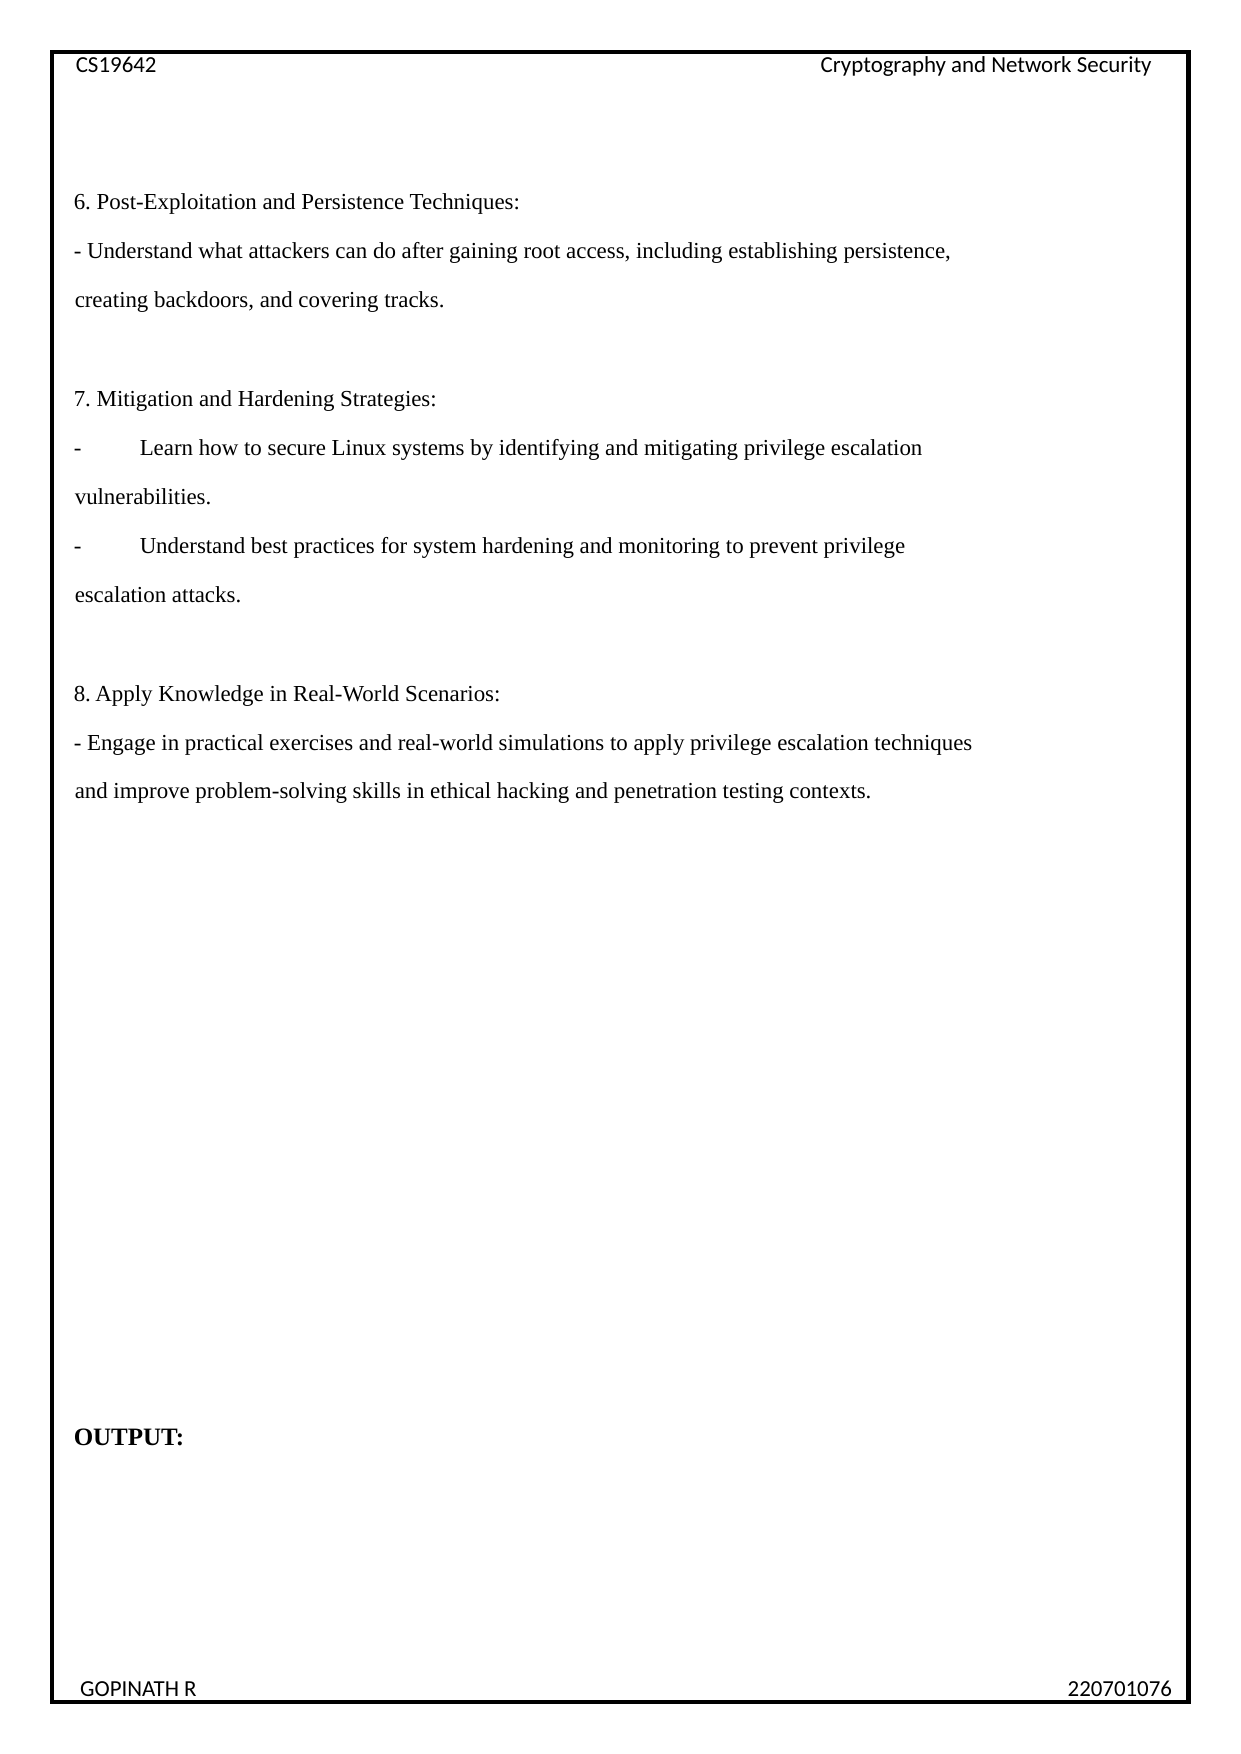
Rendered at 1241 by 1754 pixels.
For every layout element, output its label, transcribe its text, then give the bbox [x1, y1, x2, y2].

text - Understand what attackers can do after gaining root access, including establishing persistence, creating backdoors, and covering tracks. [73, 237, 953, 312]
text - Engage in practical exercises and real-world simulations to apply privilege escalation techniques and improve problem-solving skills in ethical hacking and penetration testing contexts. [73, 729, 975, 803]
text 7. Mitigation and Hardening Strategies: [73, 385, 1166, 411]
list Learn how to secure Linux systems by identifying and mitigating privilege escalation vulnerabilities. [73, 434, 983, 509]
list Understand best practices for system hardening and monitoring to prevent privilege escalation attacks. [73, 532, 983, 608]
text 6. Post-Exploitation and Persistence Techniques: [73, 188, 1166, 214]
text OUTPUT: [73, 1422, 1172, 1451]
text 8. Apply Knowledge in Real-World Scenarios: [73, 680, 1166, 706]
